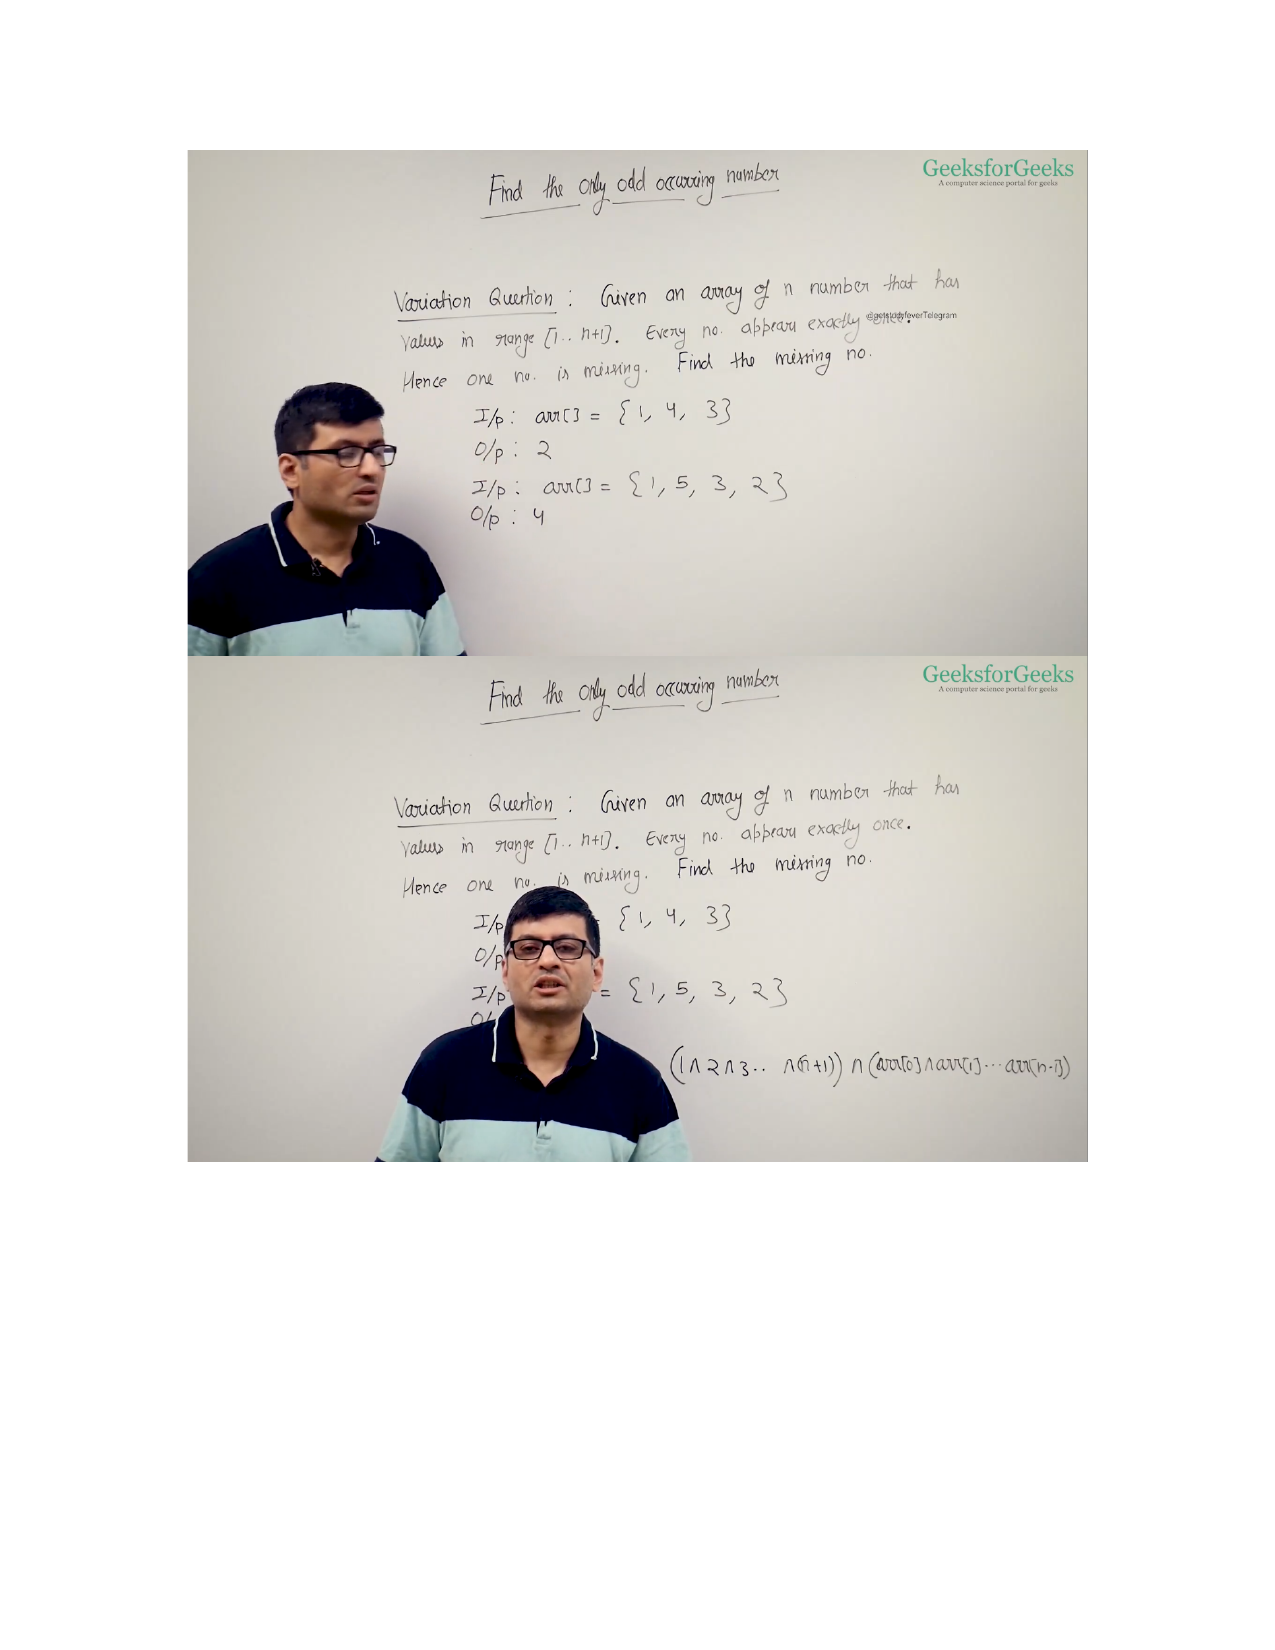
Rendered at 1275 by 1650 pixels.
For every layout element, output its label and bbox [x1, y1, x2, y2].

picture [187, 150, 1088, 1162]
